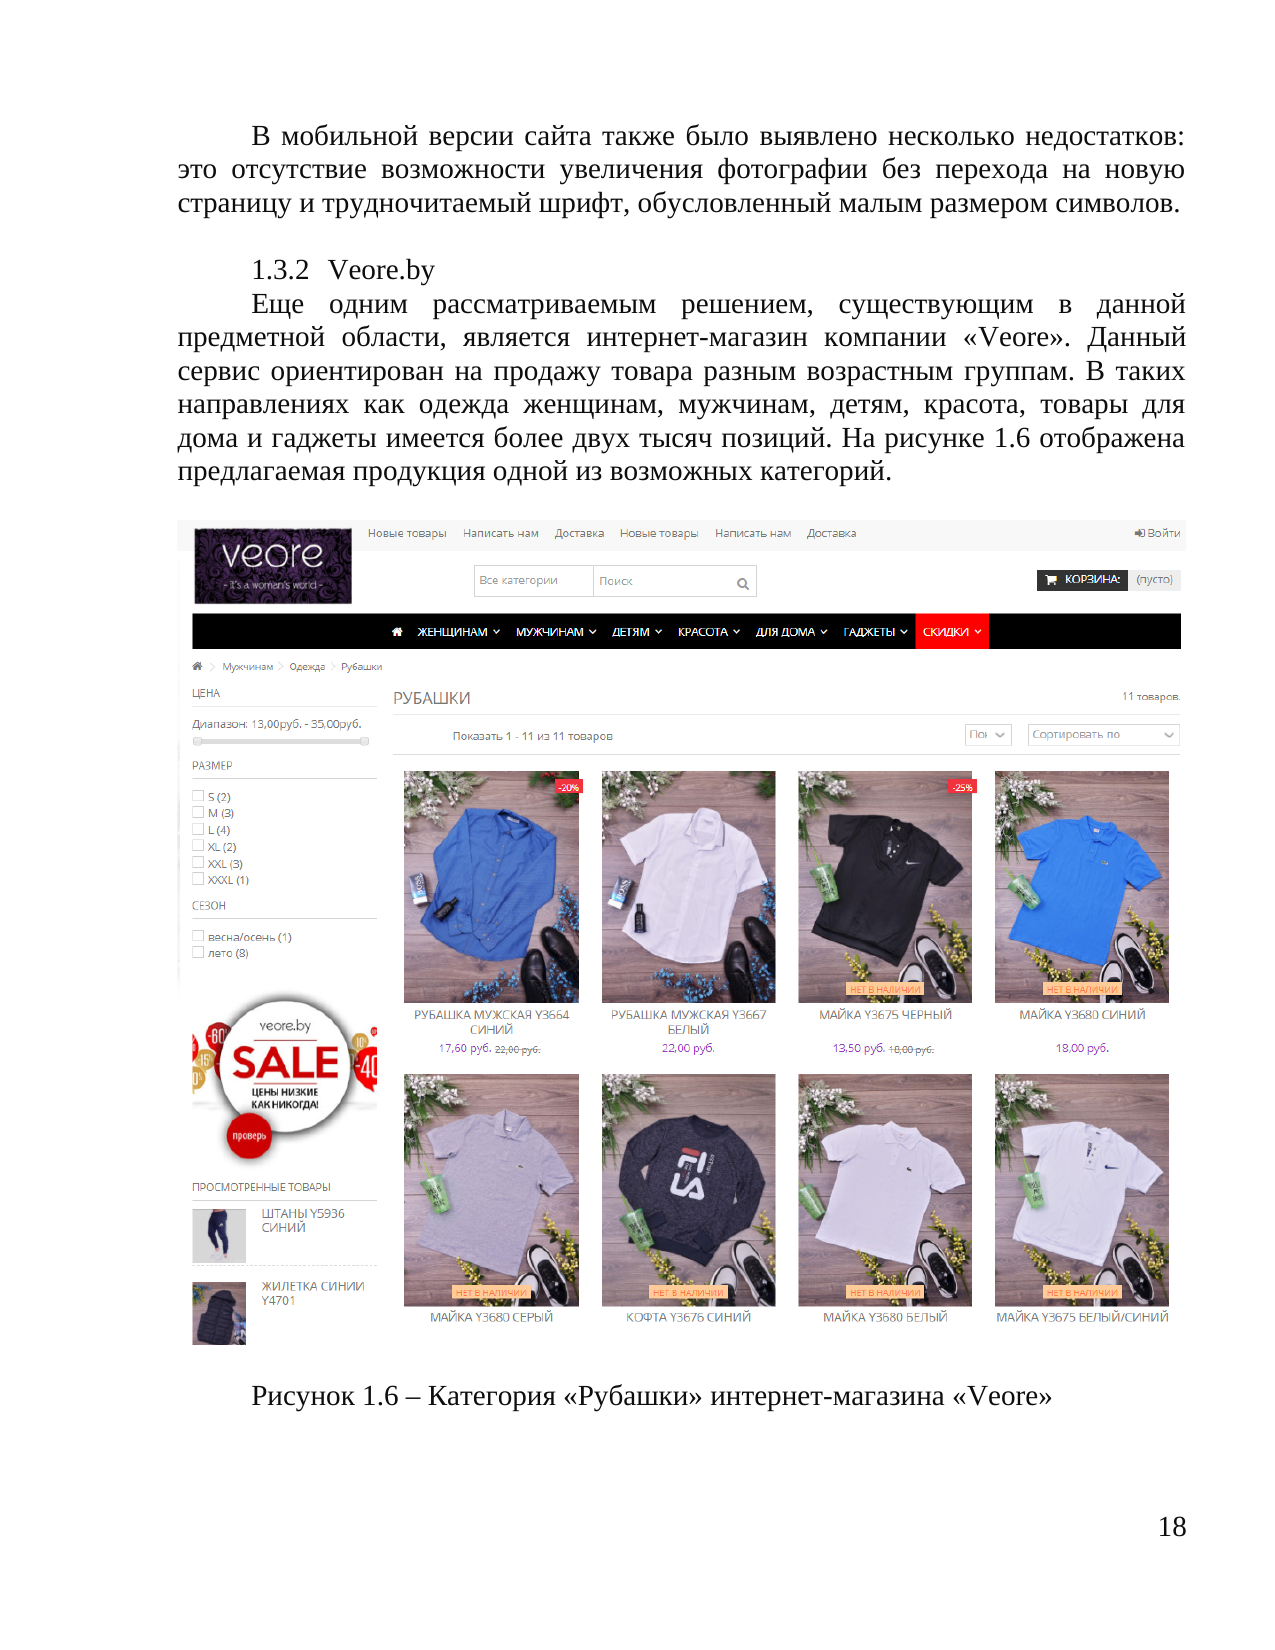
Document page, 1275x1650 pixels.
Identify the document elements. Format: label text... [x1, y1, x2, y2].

text Рисунок 1.6 – Категория «Рубашки» интернет-магазина «Veore» [177, 1378, 1186, 1412]
list Veore.by [177, 252, 1186, 286]
picture [177, 520, 1187, 1345]
text В мобильной версии сайта также было выявлено несколько недостатков: это отсутствие возможности увеличения фотографии без перехода на новую страницу и трудночитаемый шрифт, обусловленный малым размером символов. [177, 118, 1186, 219]
text Еще одним рассматриваемым решением, существующим в данной предметной области, является интернет-магазин компании «Veore». Данный сервис ориентирован на продажу товара разным возрастным группам. В таких направлениях как одежда женщинам, мужчинам, детям, красота, товары для дома и гаджеты имеется более двух тысяч позиций. На рисунке 1.6 отображена предлагаемая продукция одной из возможных категорий. [177, 286, 1186, 487]
